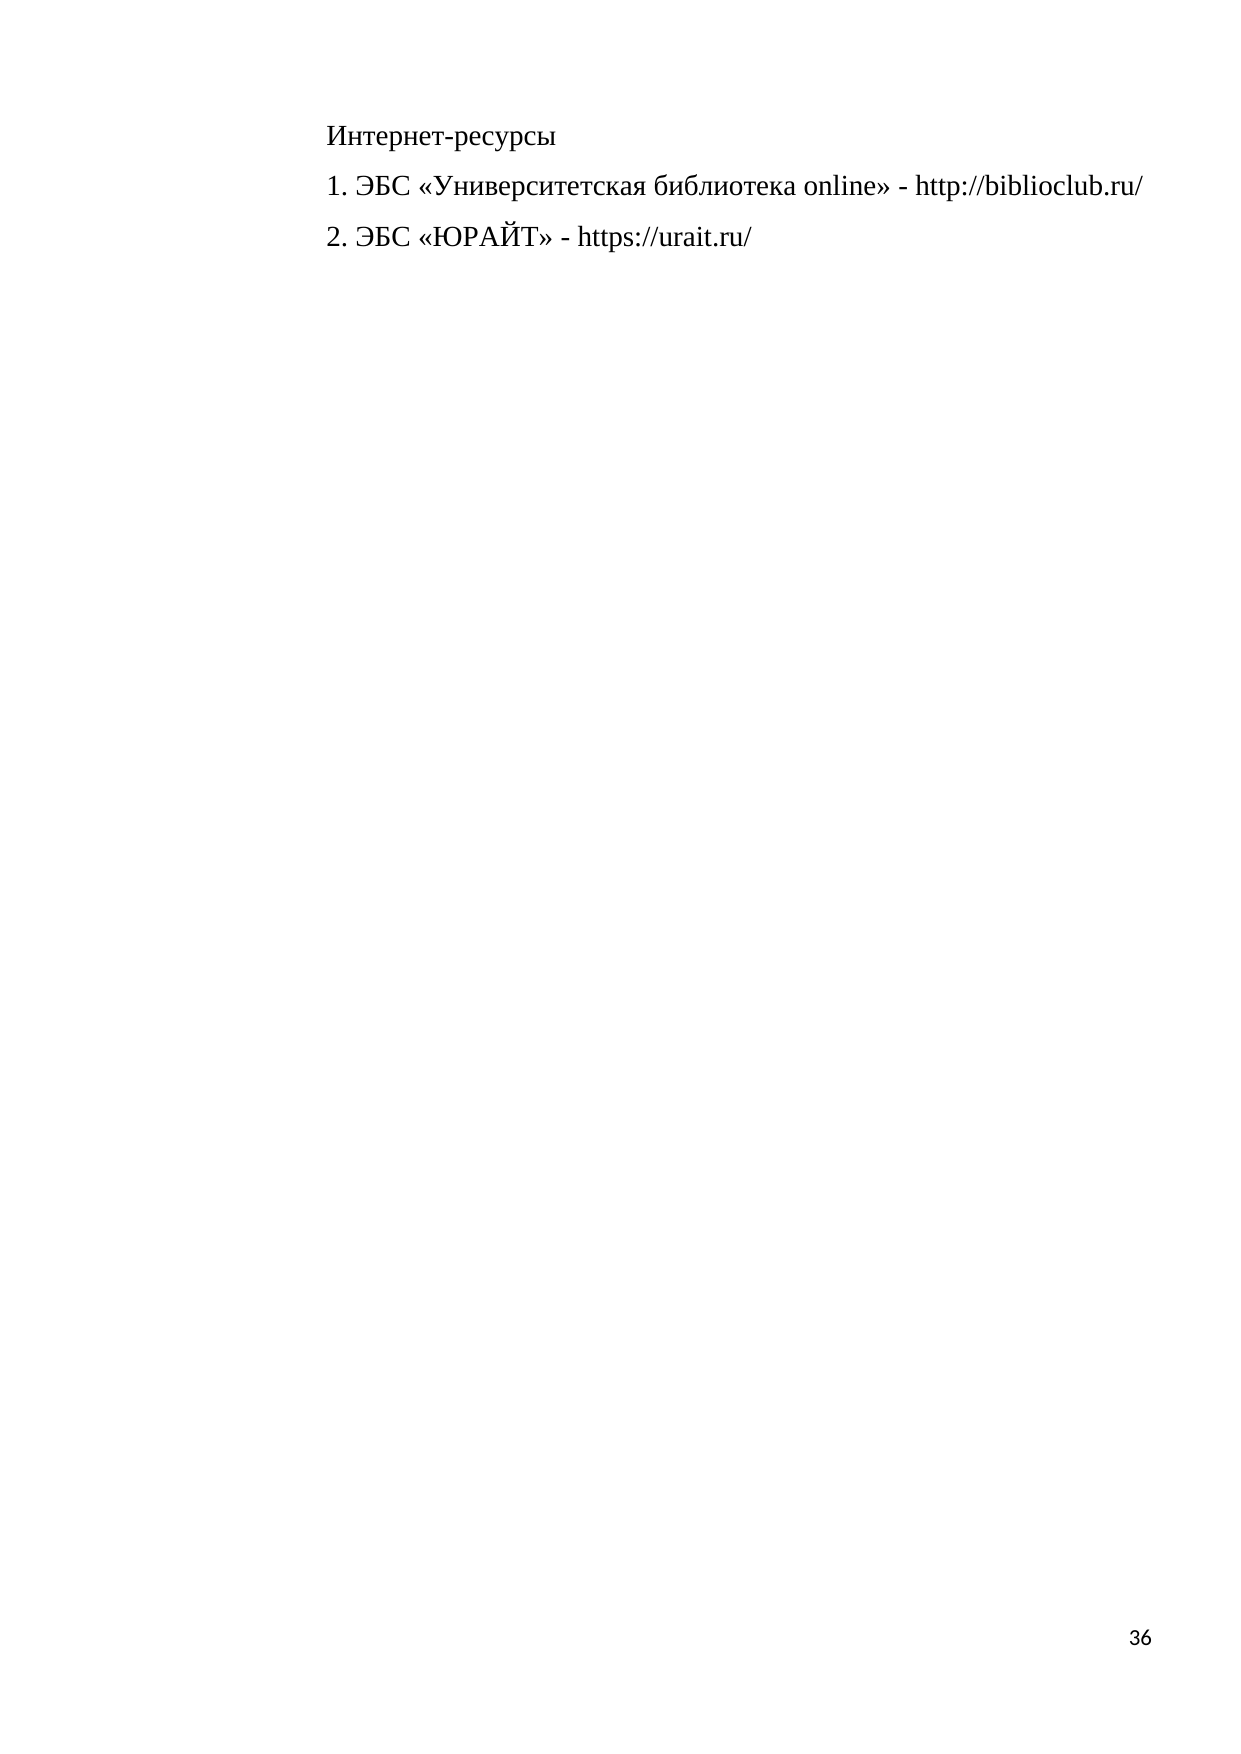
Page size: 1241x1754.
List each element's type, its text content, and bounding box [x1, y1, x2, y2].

text 1. ЭБС «Университетская библиотека online» - http://biblioclub.ru/ [252, 168, 1152, 202]
text 2. ЭБС «ЮРАЙТ» - https://urait.ru/ [252, 219, 1152, 252]
text Интернет-ресурсы [252, 118, 1152, 152]
